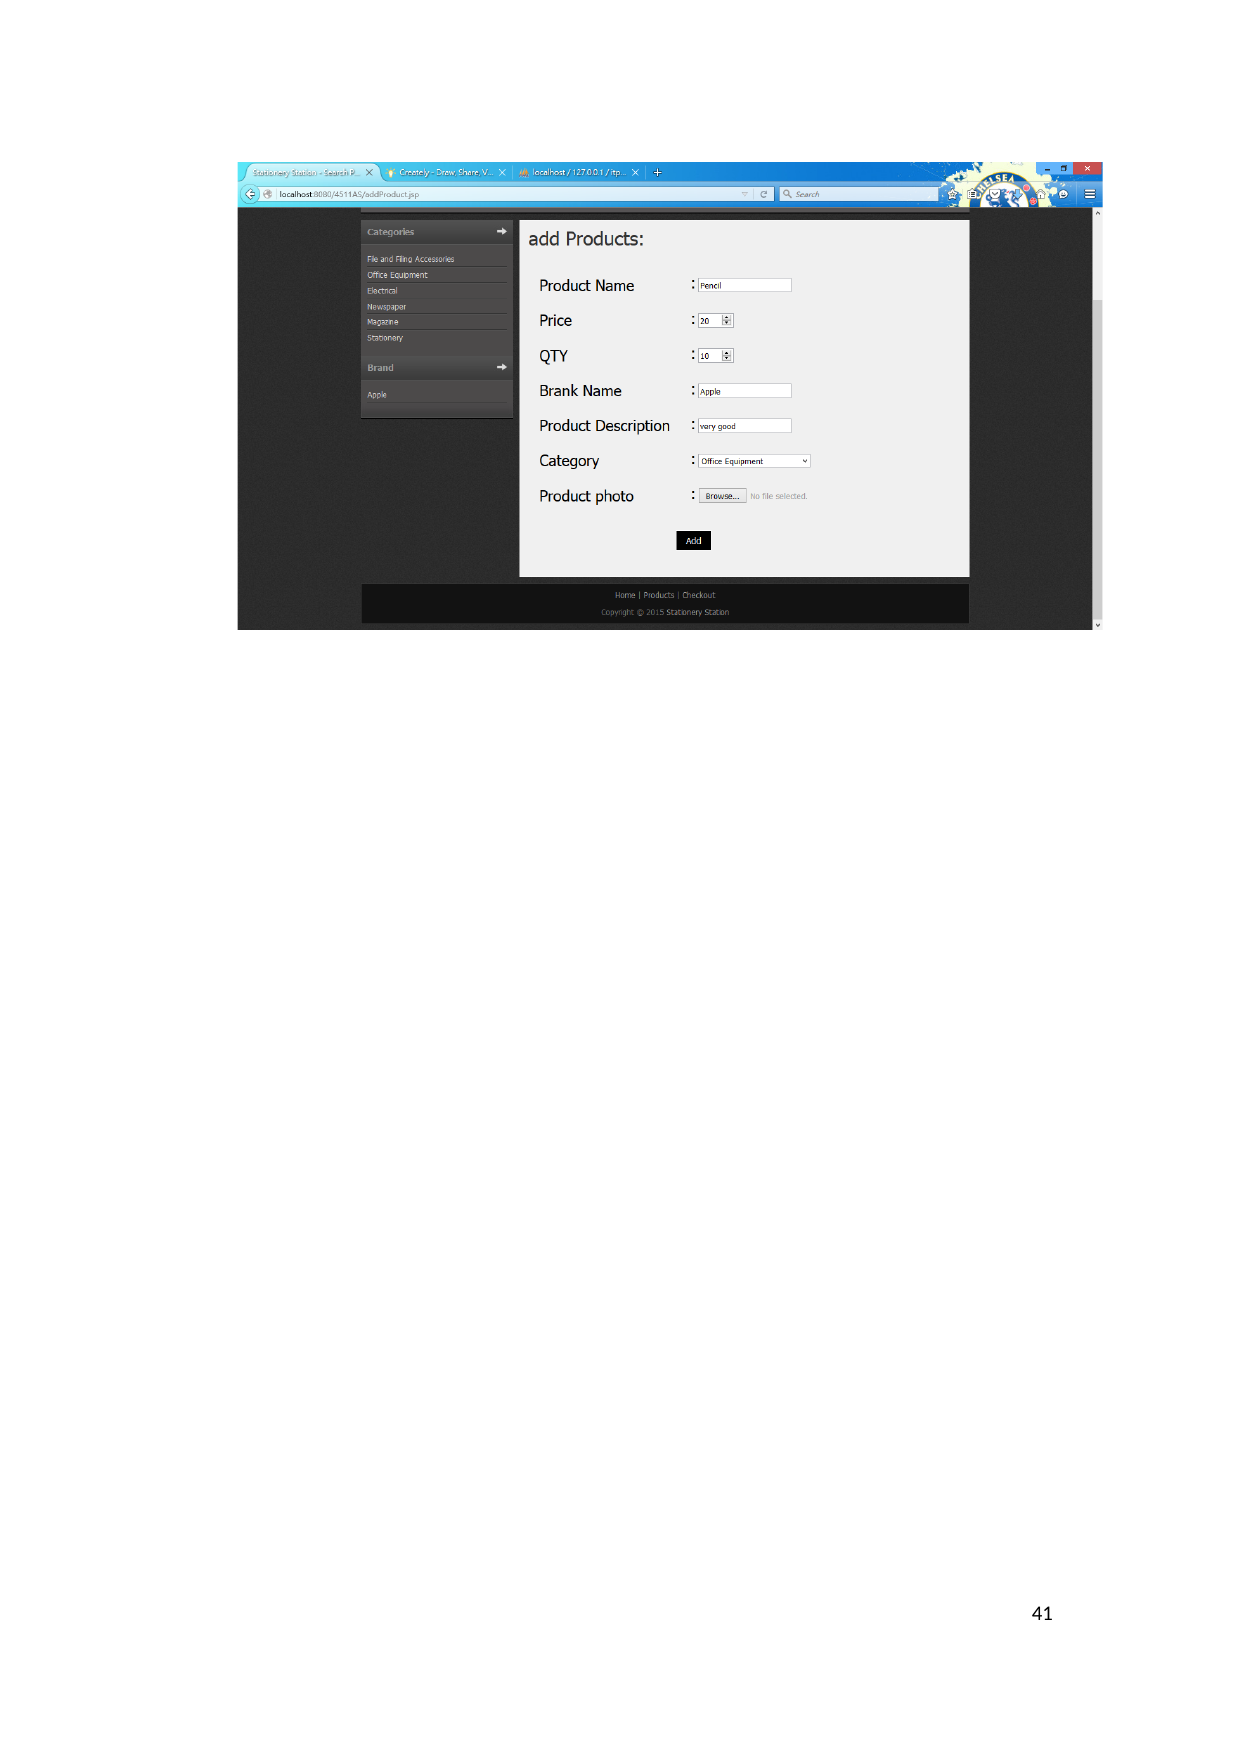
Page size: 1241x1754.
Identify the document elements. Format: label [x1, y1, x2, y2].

picture [237, 162, 1103, 630]
